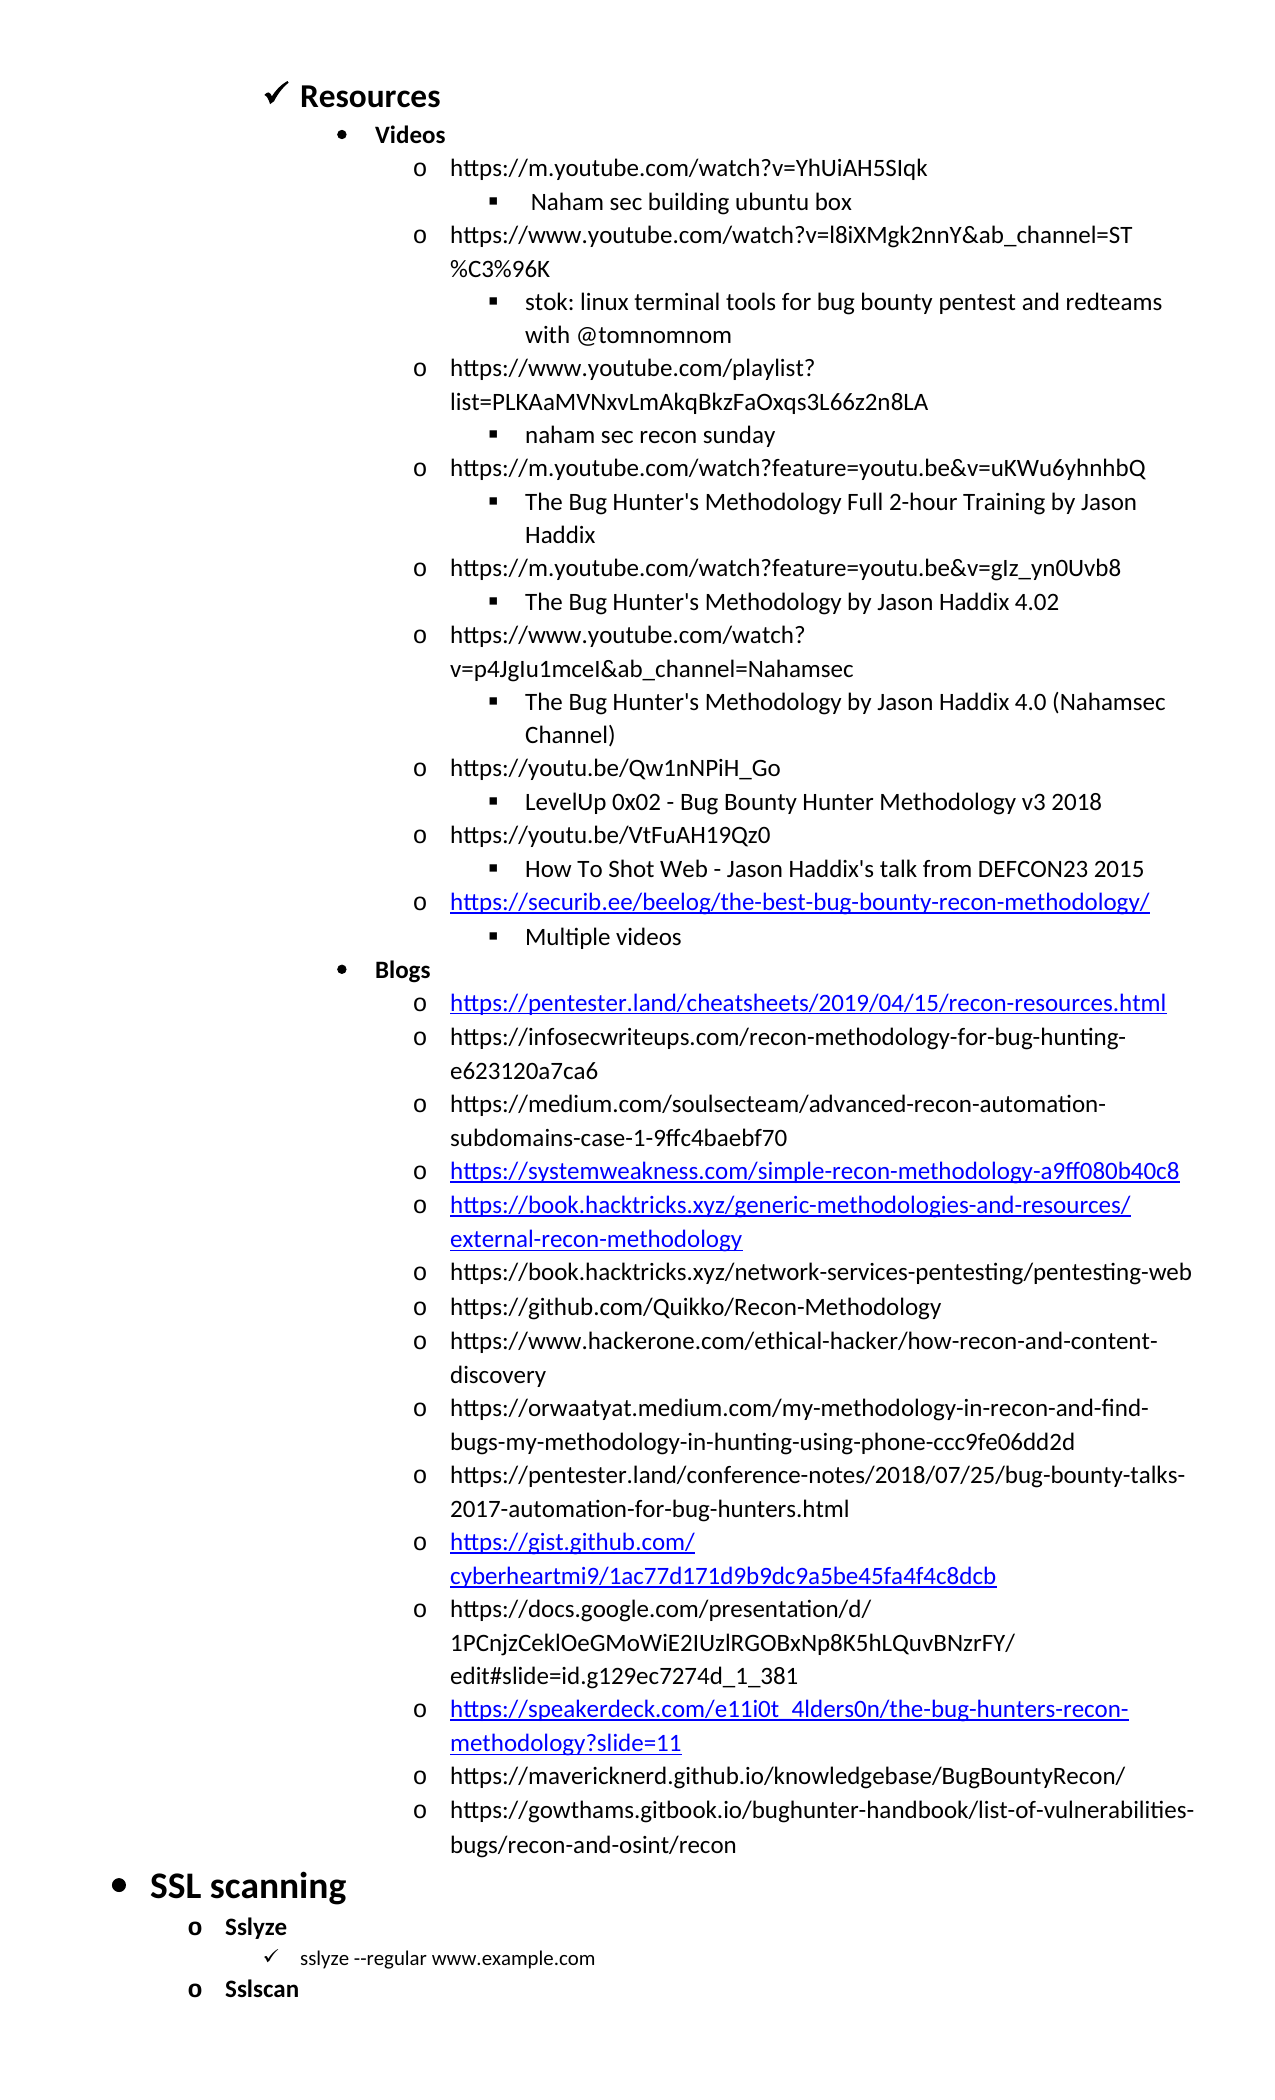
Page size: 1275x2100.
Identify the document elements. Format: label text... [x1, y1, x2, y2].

list https://github.com/Quikko/Recon-Methodology [412, 1291, 1200, 1322]
list https://orwaatyat.medium.com/my-methodology-in-recon-and-find-bugs-my-methodology-in-hunting-using-phone-ccc9fe06dd2d [412, 1392, 1200, 1457]
list https://docs.google.com/presentation/d/1PCnjzCeklOeGMoWiE2IUzlRGOBxNp8K5hLQuvBNzrFY/edit#slide=id.g129ec7274d_1_381 [412, 1593, 1200, 1691]
list How To Shot Web - Jason Haddix's talk from DEFCON23 2015 [487, 854, 1200, 884]
list https://book.hacktricks.xyz/network-services-pentesting/pentesting-web [412, 1256, 1200, 1288]
list https://youtu.be/Qw1nNPiH_Go [412, 752, 1200, 784]
list https://securib.ee/beelog/the-best-bug-bounty-recon-methodology/ [412, 887, 1200, 918]
list Blogs [337, 954, 1200, 984]
list The Bug Hunter's Methodology Full 2-hour Training by Jason Haddix [487, 486, 1200, 550]
list https://youtu.be/VtFuAH19Qz0 [412, 819, 1200, 851]
list https://medium.com/soulsecteam/advanced-recon-automation-subdomains-case-1-9ffc4baebf70 [412, 1088, 1200, 1153]
list SSL scanning [112, 1862, 1200, 1908]
list https://m.youtube.com/watch?feature=youtu.be&v=uKWu6yhnhbQ [412, 452, 1200, 484]
list naham sec recon sunday [487, 419, 1200, 449]
list Multiple videos [487, 921, 1200, 951]
list https://infosecwriteups.com/recon-methodology-for-bug-hunting-e623120a7ca6 [412, 1021, 1200, 1086]
list https://speakerdeck.com/e11i0t_4lders0n/the-bug-hunters-recon-methodology?slide=11 [412, 1693, 1200, 1758]
list https://gowthams.gitbook.io/bughunter-handbook/list-of-vulnerabilities-bugs/recon-and-osint/recon [412, 1795, 1200, 1859]
list stok: linux terminal tools for bug bounty pentest and redteams with @tomnomnom [487, 286, 1200, 349]
list The Bug Hunter's Methodology by Jason Haddix 4.0 (Nahamsec Channel) [487, 686, 1200, 750]
list https://mavericknerd.github.io/knowledgebase/BugBountyRecon/ [412, 1760, 1200, 1792]
list The Bug Hunter's Methodology by Jason Haddix 4.02 [487, 586, 1200, 617]
list https://book.hacktricks.xyz/generic-methodologies-and-resources/external-recon-methodology [412, 1189, 1200, 1254]
list https://systemweakness.com/simple-recon-methodology-a9ff080b40c8 [412, 1155, 1200, 1187]
list https://www.youtube.com/watch?v=p4JgIu1mceI&ab_channel=Nahamsec [412, 619, 1200, 684]
list Videos [337, 119, 1200, 149]
list https://www.youtube.com/playlist?list=PLKAaMVNxvLmAkqBkzFaOxqs3L66z2n8LA [412, 352, 1200, 417]
list https://www.youtube.com/watch?v=l8iXMgk2nnY&ab_channel=ST%C3%96K [412, 219, 1200, 284]
list sslyze --regular www.example.com [262, 1946, 1200, 1971]
list https://pentester.land/cheatsheets/2019/04/15/recon-resources.html [412, 987, 1200, 1018]
list https://m.youtube.com/watch?v=YhUiAH5SIqk [412, 152, 1200, 184]
list Naham sec building ubuntu box [487, 186, 1200, 217]
list Sslscan [187, 1973, 1200, 2005]
list Sslyze [187, 1911, 1200, 1943]
list https://m.youtube.com/watch?feature=youtu.be&v=gIz_yn0Uvb8 [412, 552, 1200, 584]
list Resources [262, 75, 1200, 116]
list https://www.hackerone.com/ethical-hacker/how-recon-and-content-discovery [412, 1325, 1200, 1390]
list LevelUp 0x02 - Bug Bounty Hunter Methodology v3 2018 [487, 786, 1200, 817]
list https://gist.github.com/cyberheartmi9/1ac77d171d9b9dc9a5be45fa4f4c8dcb [412, 1526, 1200, 1591]
list https://pentester.land/conference-notes/2018/07/25/bug-bounty-talks-2017-automation-for-bug-hunters.html [412, 1459, 1200, 1524]
